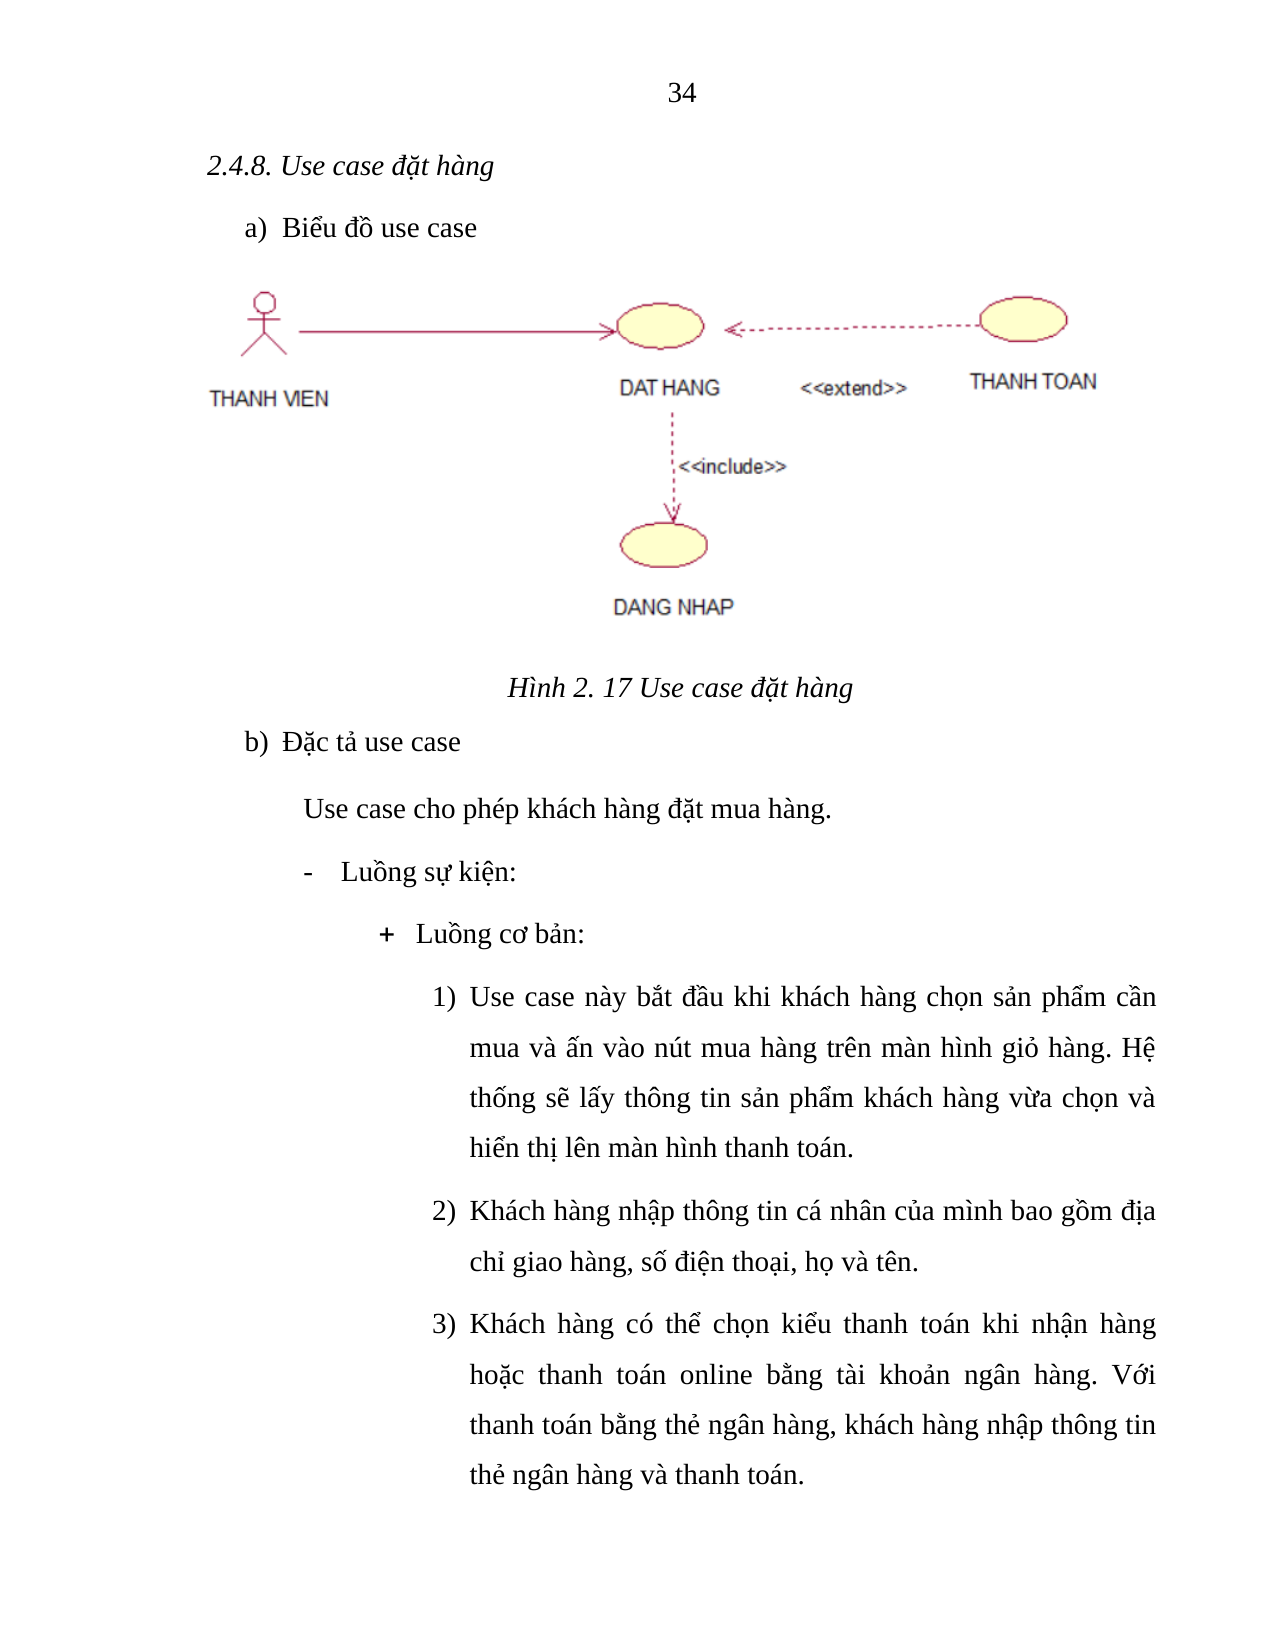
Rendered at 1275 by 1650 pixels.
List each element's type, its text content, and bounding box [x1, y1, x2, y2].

list Đặc tả use case [244, 724, 1157, 758]
list Luồng cơ bản: [378, 917, 1157, 950]
list Khách hàng có thể chọn kiểu thanh toán khi nhận hàng hoặc thanh toán online bằng tài khoản ngân hàng. Với thanh toán bằng thẻ ngân hàng, khách hàng nhập thông tin thẻ ngân hàng và thanh toán. [432, 1306, 1157, 1491]
text Use case cho phép khách hàng đặt mua hàng. [244, 791, 1157, 824]
subtitle Use case đặt hàng [207, 148, 1157, 181]
picture [206, 277, 1106, 637]
text Hình 2. 17 Use case đặt hàng [207, 670, 1157, 703]
list Use case này bắt đầu khi khách hàng chọn sản phẩm cần mua và ấn vào nút mua hàng trên màn hình giỏ hàng. Hệ thống sẽ lấy thông tin sản phẩm khách hàng vừa chọn và hiển thị lên màn hình thanh toán. [432, 979, 1157, 1164]
list Luồng sự kiện: [303, 854, 1157, 887]
list Khách hàng nhập thông tin cá nhân của mình bao gồm địa chỉ giao hàng, số điện thoại, họ và tên. [432, 1193, 1157, 1277]
list Biểu đồ use case [244, 211, 1157, 244]
